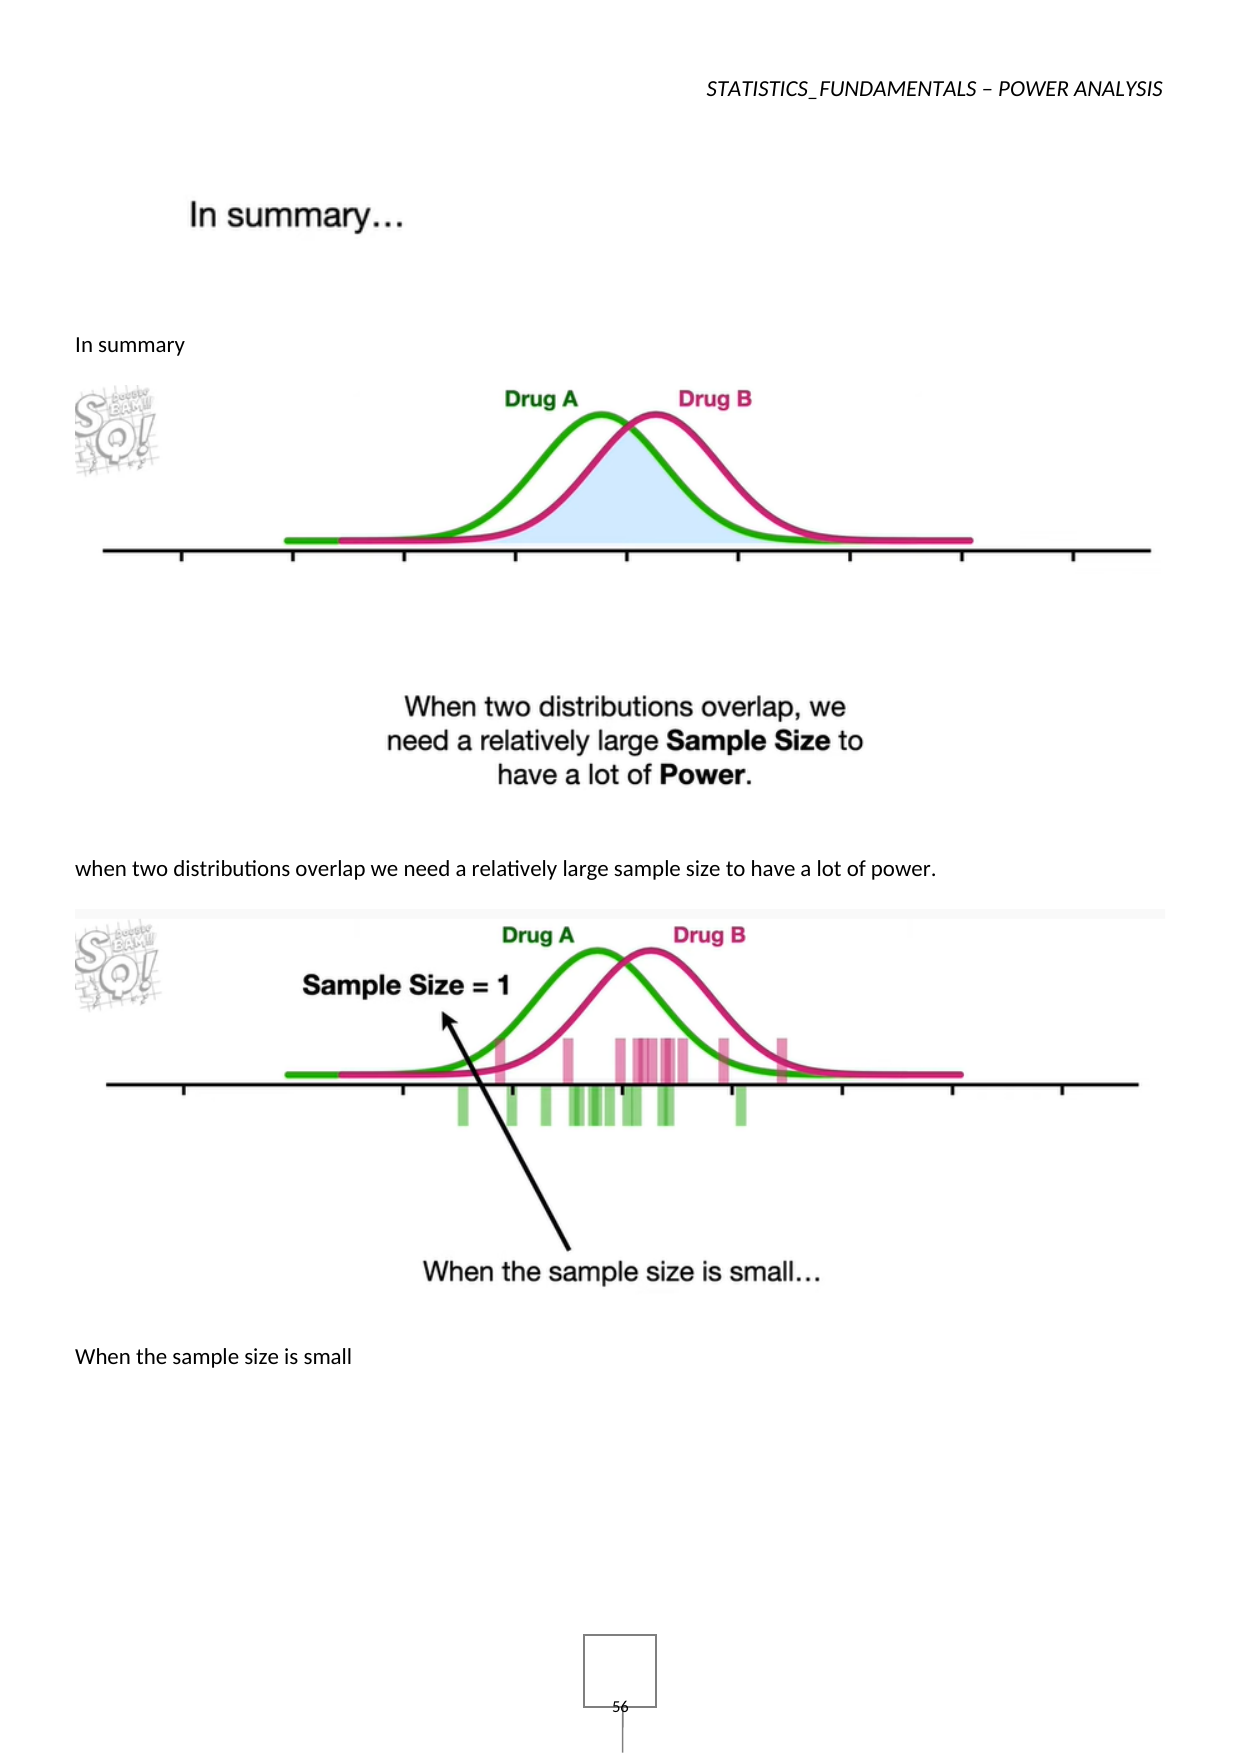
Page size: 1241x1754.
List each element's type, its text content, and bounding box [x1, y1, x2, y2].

picture [75, 385, 1166, 854]
text When the sample size is small [75, 1342, 1165, 1370]
picture [75, 129, 618, 330]
picture [75, 909, 1166, 1342]
text In summary [75, 330, 1165, 358]
text when two distributions overlap we need a relatively large sample size to have a lot of power. [75, 854, 1165, 882]
